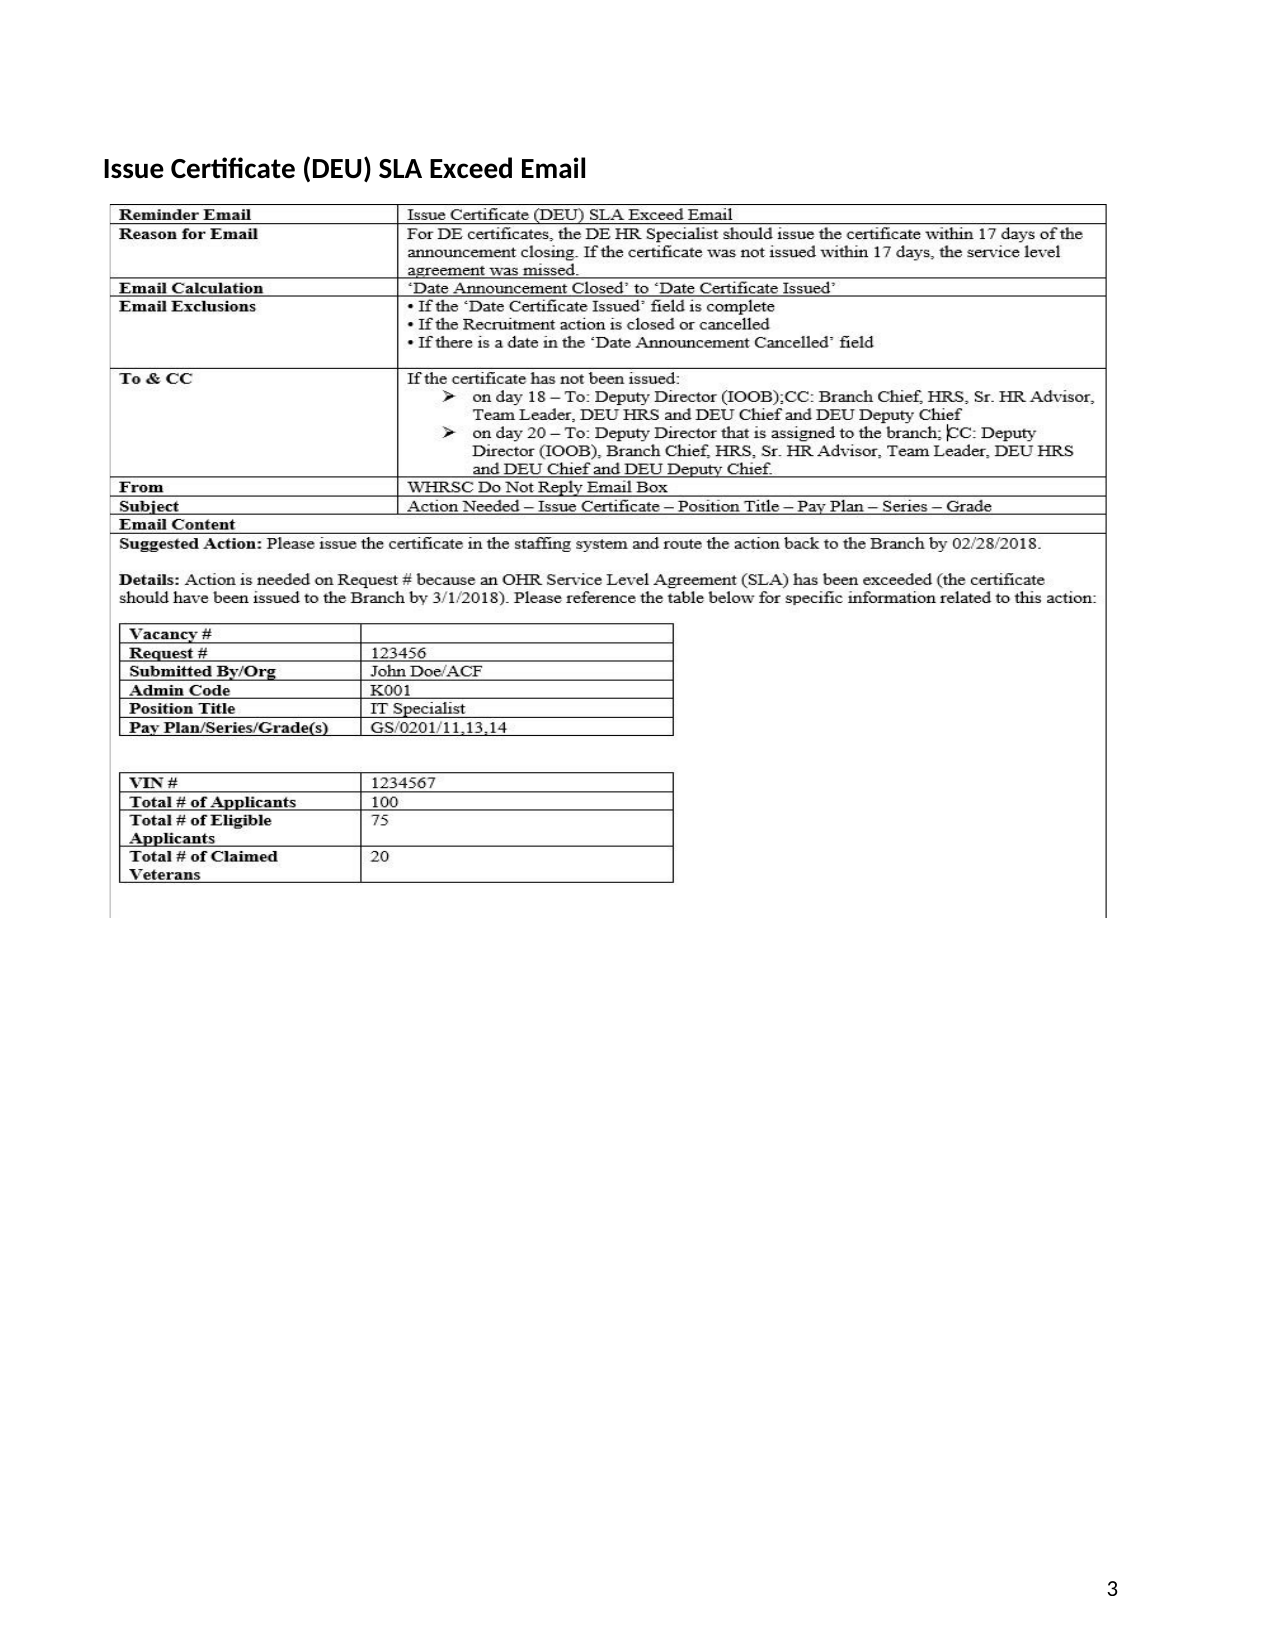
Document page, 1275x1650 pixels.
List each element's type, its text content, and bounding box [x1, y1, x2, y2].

subtitle Issue Certificate (DEU) SLA Exceed Email [103, 150, 1135, 186]
picture [109, 204, 1107, 918]
